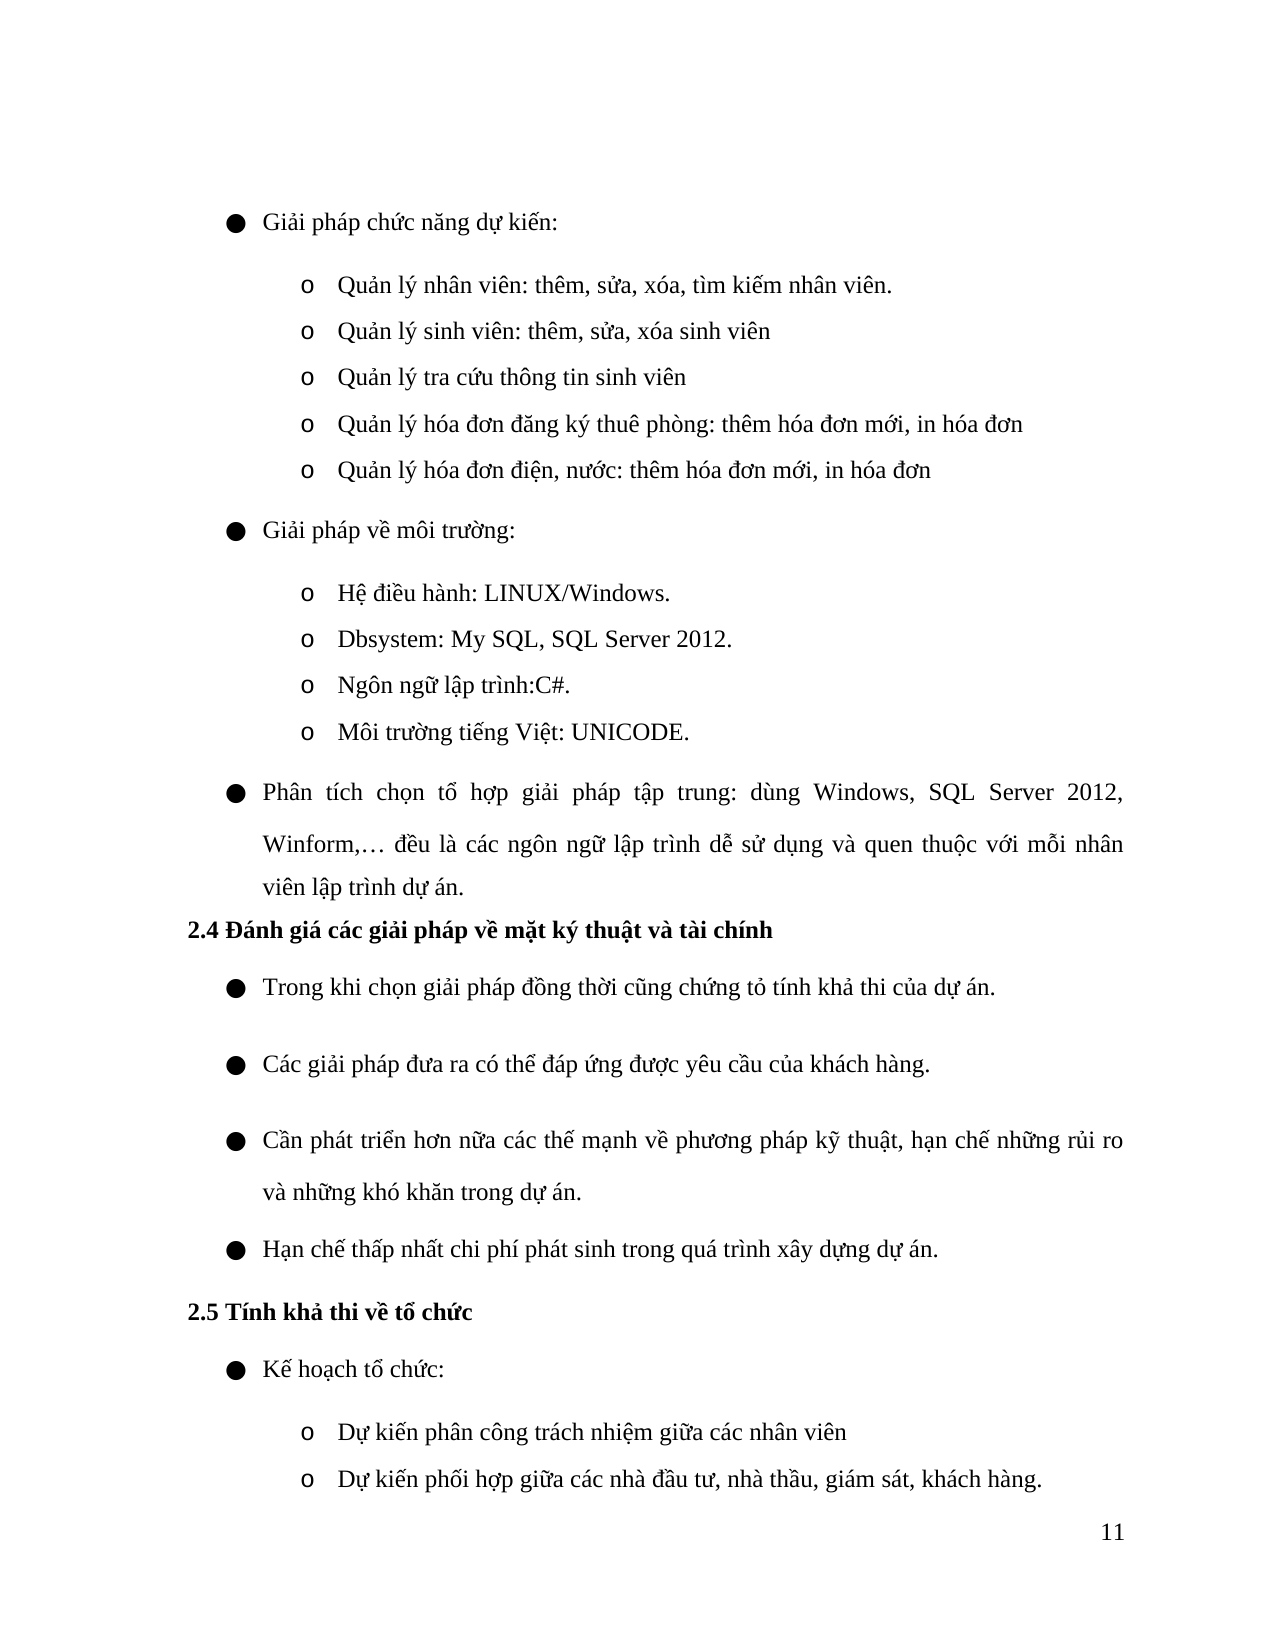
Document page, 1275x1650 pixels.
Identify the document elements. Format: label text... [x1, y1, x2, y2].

list Trong khi chọn giải pháp đồng thời cũng chứng tỏ tính khả thi của dự án. [225, 958, 1125, 1009]
list Tính khả thi về tổ chức [187, 1297, 1125, 1326]
list Phân tích chọn tổ hợp giải pháp tập trung: dùng Windows, SQL Server 2012, Winform,… đều là các ngôn ngữ lập trình dễ sử dụng và quen thuộc với mỗi nhân viên lập trình dự án. [225, 763, 1125, 901]
list Hệ điều hành: LINUX/Windows. [300, 578, 1125, 609]
list Giải pháp về môi trường: [225, 501, 1125, 552]
list Quản lý sinh viên: thêm, sửa, xóa sinh viên [300, 316, 1125, 347]
list Đánh giá các giải pháp về mặt ký thuật và tài chính [187, 915, 1125, 944]
list Giải pháp chức năng dự kiến: [225, 193, 1125, 244]
list Quản lý nhân viên: thêm, sửa, xóa, tìm kiếm nhân viên. [300, 270, 1125, 301]
list Quản lý tra cứu thông tin sinh viên [300, 362, 1125, 393]
list Dbsystem: My SQL, SQL Server 2012. [300, 624, 1125, 655]
list Cần phát triển hơn nữa các thế mạnh về phương pháp kỹ thuật, hạn chế những rủi ro và những khó khăn trong dự án. [225, 1112, 1125, 1206]
list Dự kiến phối hợp giữa các nhà đầu tư, nhà thầu, giám sát, khách hàng. [300, 1464, 1125, 1494]
list Kế hoạch tổ chức: [225, 1341, 1125, 1392]
list Quản lý hóa đơn điện, nước: thêm hóa đơn mới, in hóa đơn [300, 455, 1125, 486]
list Quản lý hóa đơn đăng ký thuê phòng: thêm hóa đơn mới, in hóa đơn [300, 409, 1125, 439]
list Môi trường tiếng Việt: UNICODE. [300, 717, 1125, 748]
list Hạn chế thấp nhất chi phí phát sinh trong quá trình xây dựng dự án. [225, 1221, 1125, 1272]
list Các giải pháp đưa ra có thể đáp ứng được yêu cầu của khách hàng. [225, 1035, 1125, 1086]
list Ngôn ngữ lập trình:C#. [300, 671, 1125, 701]
list Dự kiến phân công trách nhiệm giữa các nhân viên [300, 1417, 1125, 1448]
